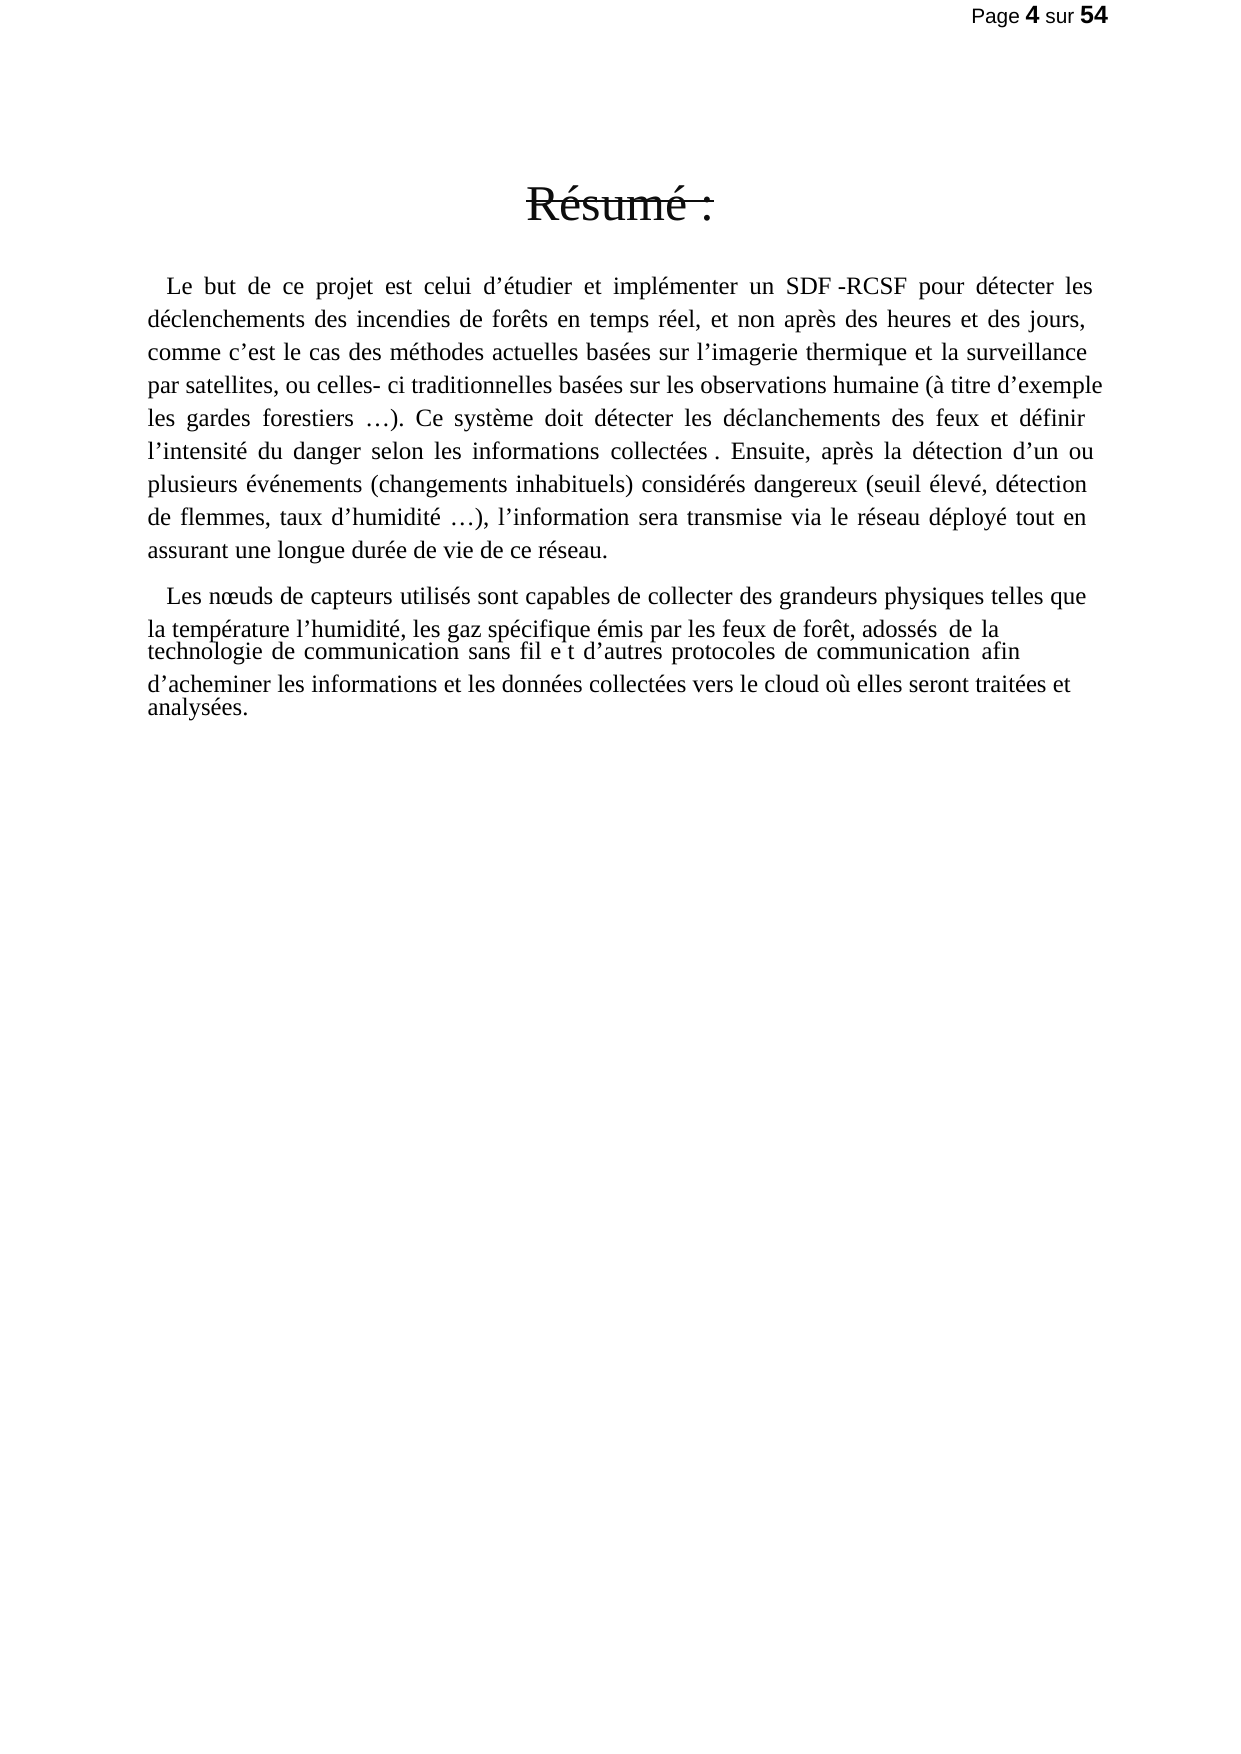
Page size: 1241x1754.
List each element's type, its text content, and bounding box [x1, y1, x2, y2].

text Le but de ce projet est celui d’étudier et implémenter un SDF -RCSF pour détecter les [166, 276, 1108, 299]
text les gardes forestiers …). Ce système doit détecter les déclanchements des feux et définir [147, 408, 1108, 431]
text assurant une longue durée de vie de ce réseau. [147, 540, 1108, 563]
text par satellites, ou celles- ci traditionnelles basées sur les observations humaine (à titre d’exemple [147, 375, 1108, 398]
text plusieurs événements (changements inhabituels) considérés dangereux (seuil élevé, détection [147, 474, 1108, 497]
text déclenchements des incendies de forêts en temps réel, et non après des heures et des jours, [147, 309, 1108, 332]
text comme c’est le cas des méthodes actuelles basées sur l’imagerie thermique et la surveillance [147, 342, 1108, 365]
text de flemmes, taux d’humidité …), l’information sera transmise via le réseau déployé tout en [147, 507, 1108, 530]
text d’acheminer les informations et les données collectées vers le cloud où elles seront traitées et analysées. [147, 674, 1108, 720]
text l’intensité du danger selon les informations collectées . Ensuite, après la détection d’un ou [147, 441, 1108, 464]
text Résumé : [526, 184, 1108, 229]
text Les nœuds de capteurs utilisés sont capables de collecter des grandeurs physiques telles que [166, 586, 1108, 609]
text la température l’humidité, les gaz spécifique émis par les feux de forêt, adossés de la technologie de communication sans fil e t d’autres protocoles de communication afin [147, 619, 1108, 664]
